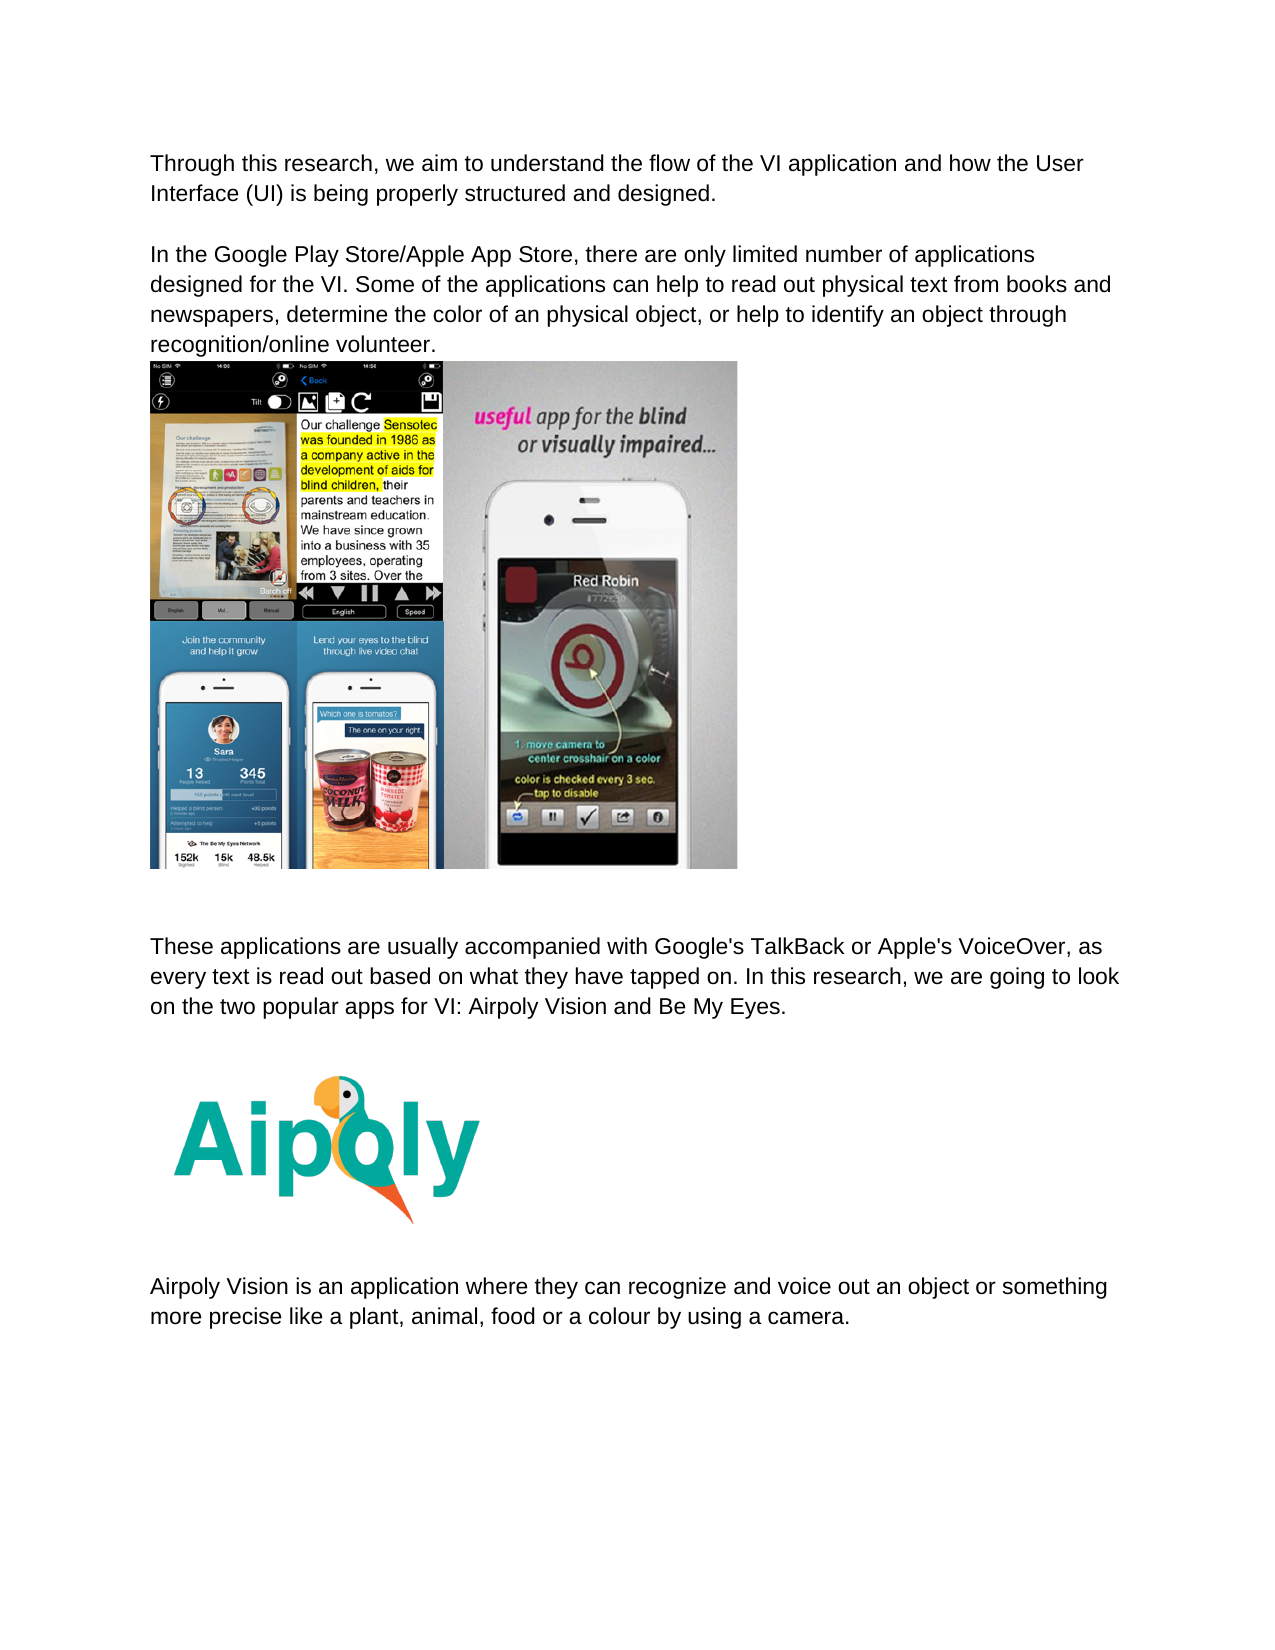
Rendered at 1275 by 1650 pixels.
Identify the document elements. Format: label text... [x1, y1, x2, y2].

picture [150, 361, 738, 869]
text Airpoly Vision is an application where they can recognize and voice out an object or something more precise like a plant, animal, food or a colour by using a camera. [150, 1273, 1125, 1329]
picture [150, 1053, 509, 1239]
text These applications are usually accompanied with Google's TalkBack or Apple's VoiceOver, as every text is read out based on what they have tapped on. In this research, we are going to look on the two popular apps for VI: Airpoly Vision and Be My Eyes. [150, 933, 1125, 1019]
text In the Google Play Store/Apple App Store, there are only limited number of applications designed for the VI. Some of the applications can help to read out physical text from books and newspapers, determine the color of an physical object, or help to identify an object through recognition/online volunteer. [150, 241, 1125, 358]
text Through this research, we aim to understand the flow of the VI application and how the User Interface (UI) is being properly structured and designed. [150, 150, 1125, 207]
